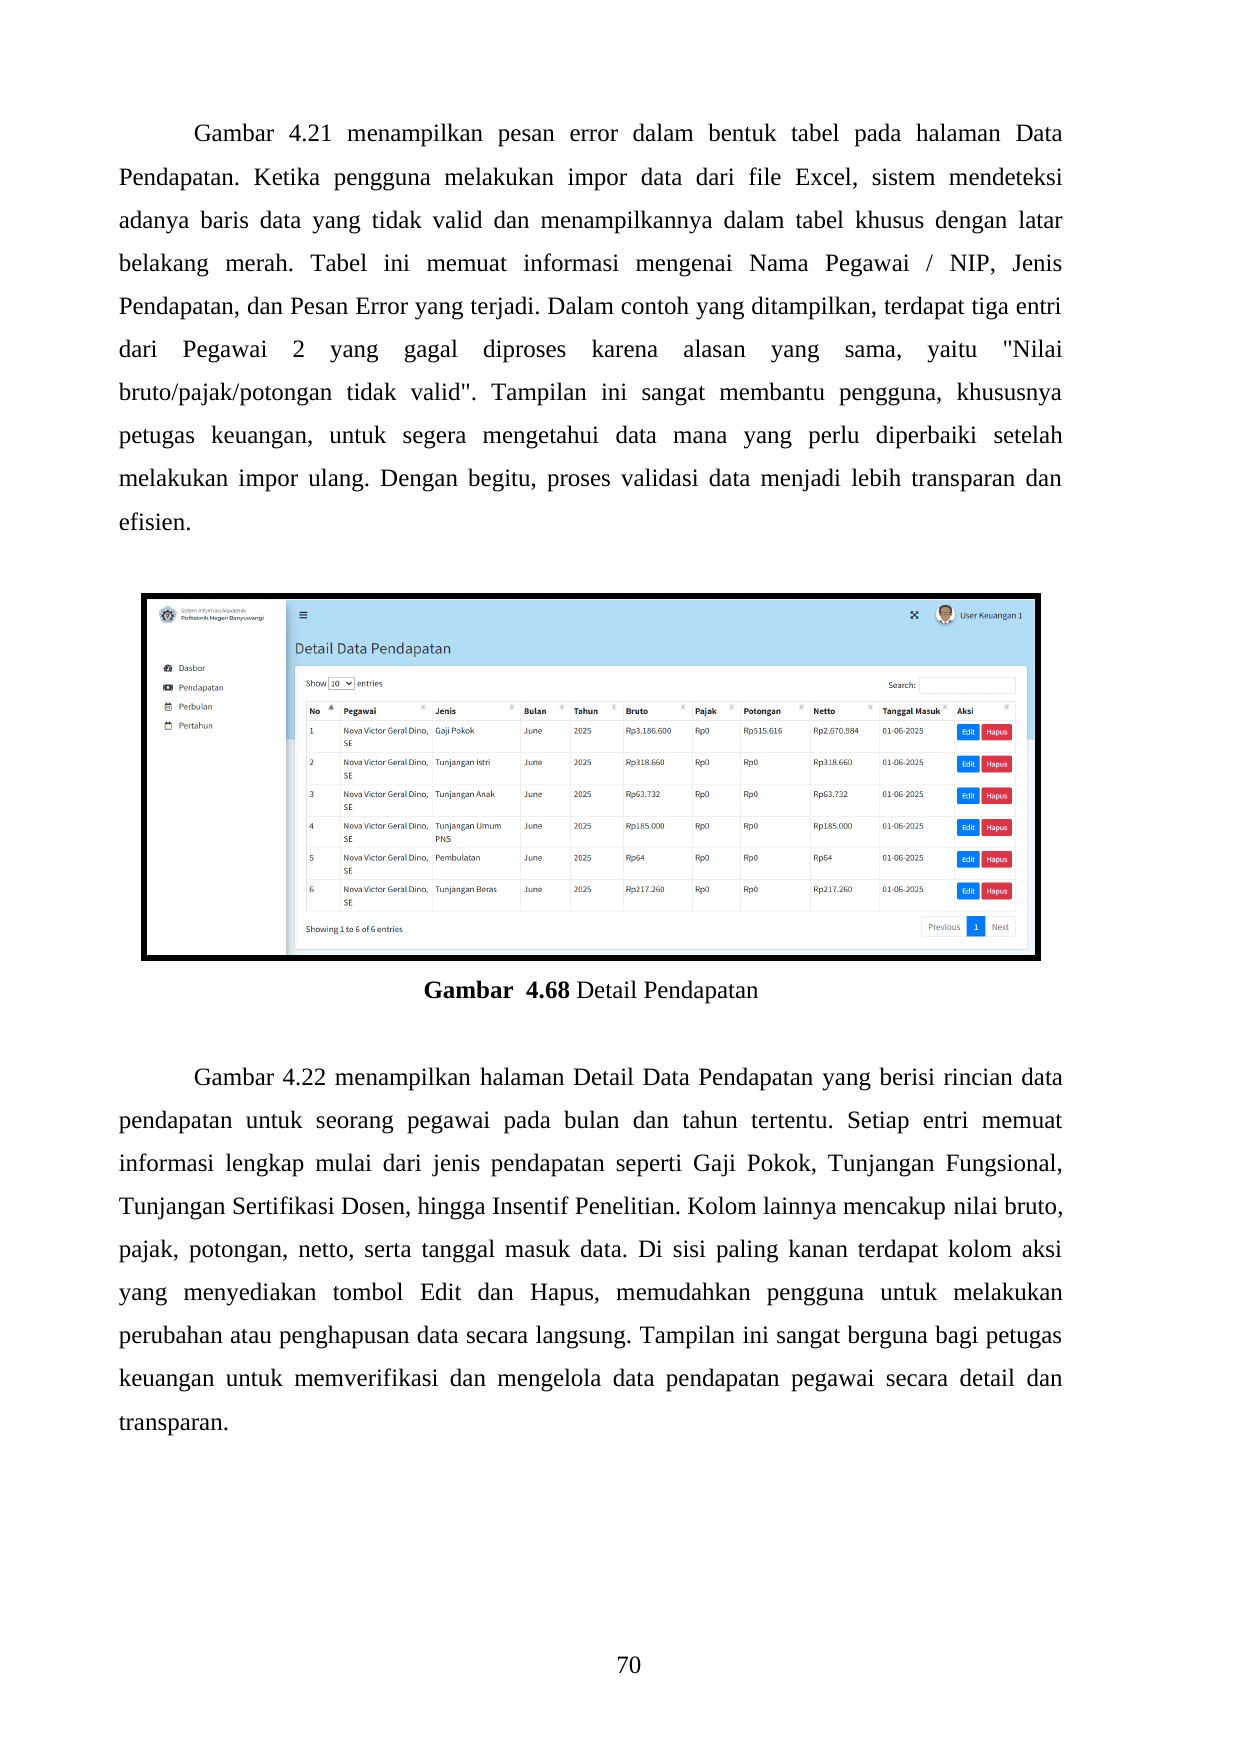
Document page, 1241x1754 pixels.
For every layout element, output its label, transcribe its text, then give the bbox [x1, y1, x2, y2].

text Gambar 4.21 menampilkan pesan error dalam bentuk tabel pada halaman Data Pendapatan. Ketika pengguna melakukan impor data dari file Excel, sistem mendeteksi adanya baris data yang tidak valid dan menampilkannya dalam tabel khusus dengan latar belakang merah. Tabel ini memuat informasi mengenai Nama Pegawai / NIP, Jenis Pendapatan, dan Pesan Error yang terjadi. Dalam contoh yang ditampilkan, terdapat tiga entri dari Pegawai 2 yang gagal diproses karena alasan yang sama, yaitu "Nilai bruto/pajak/potongan tidak valid". Tampilan ini sangat membantu pengguna, khususnya petugas keuangan, untuk segera mengetahui data mana yang perlu diperbaiki setelah melakukan impor ulang. Dengan begitu, proses validasi data menjadi lebih transparan dan efisien. [118, 118, 1063, 535]
picture [147, 599, 1035, 955]
text Gambar 4.22 menampilkan halaman Detail Data Pendapatan yang berisi rincian data pendapatan untuk seorang pegawai pada bulan dan tahun tertentu. Setiap entri memuat informasi lengkap mulai dari jenis pendapatan seperti Gaji Pokok, Tunjangan Fungsional, Tunjangan Sertifikasi Dosen, hingga Insentif Penelitian. Kolom lainnya mencakup nilai bruto, pajak, potongan, netto, serta tanggal masuk data. Di sisi paling kanan terdapat kolom aksi yang menyediakan tombol Edit dan Hapus, memudahkan pengguna untuk melakukan perubahan atau penghapusan data secara langsung. Tampilan ini sangat berguna bagi petugas keuangan untuk memverifikasi dan mengelola data pendapatan pegawai secara detail dan transparan. [118, 1062, 1063, 1435]
